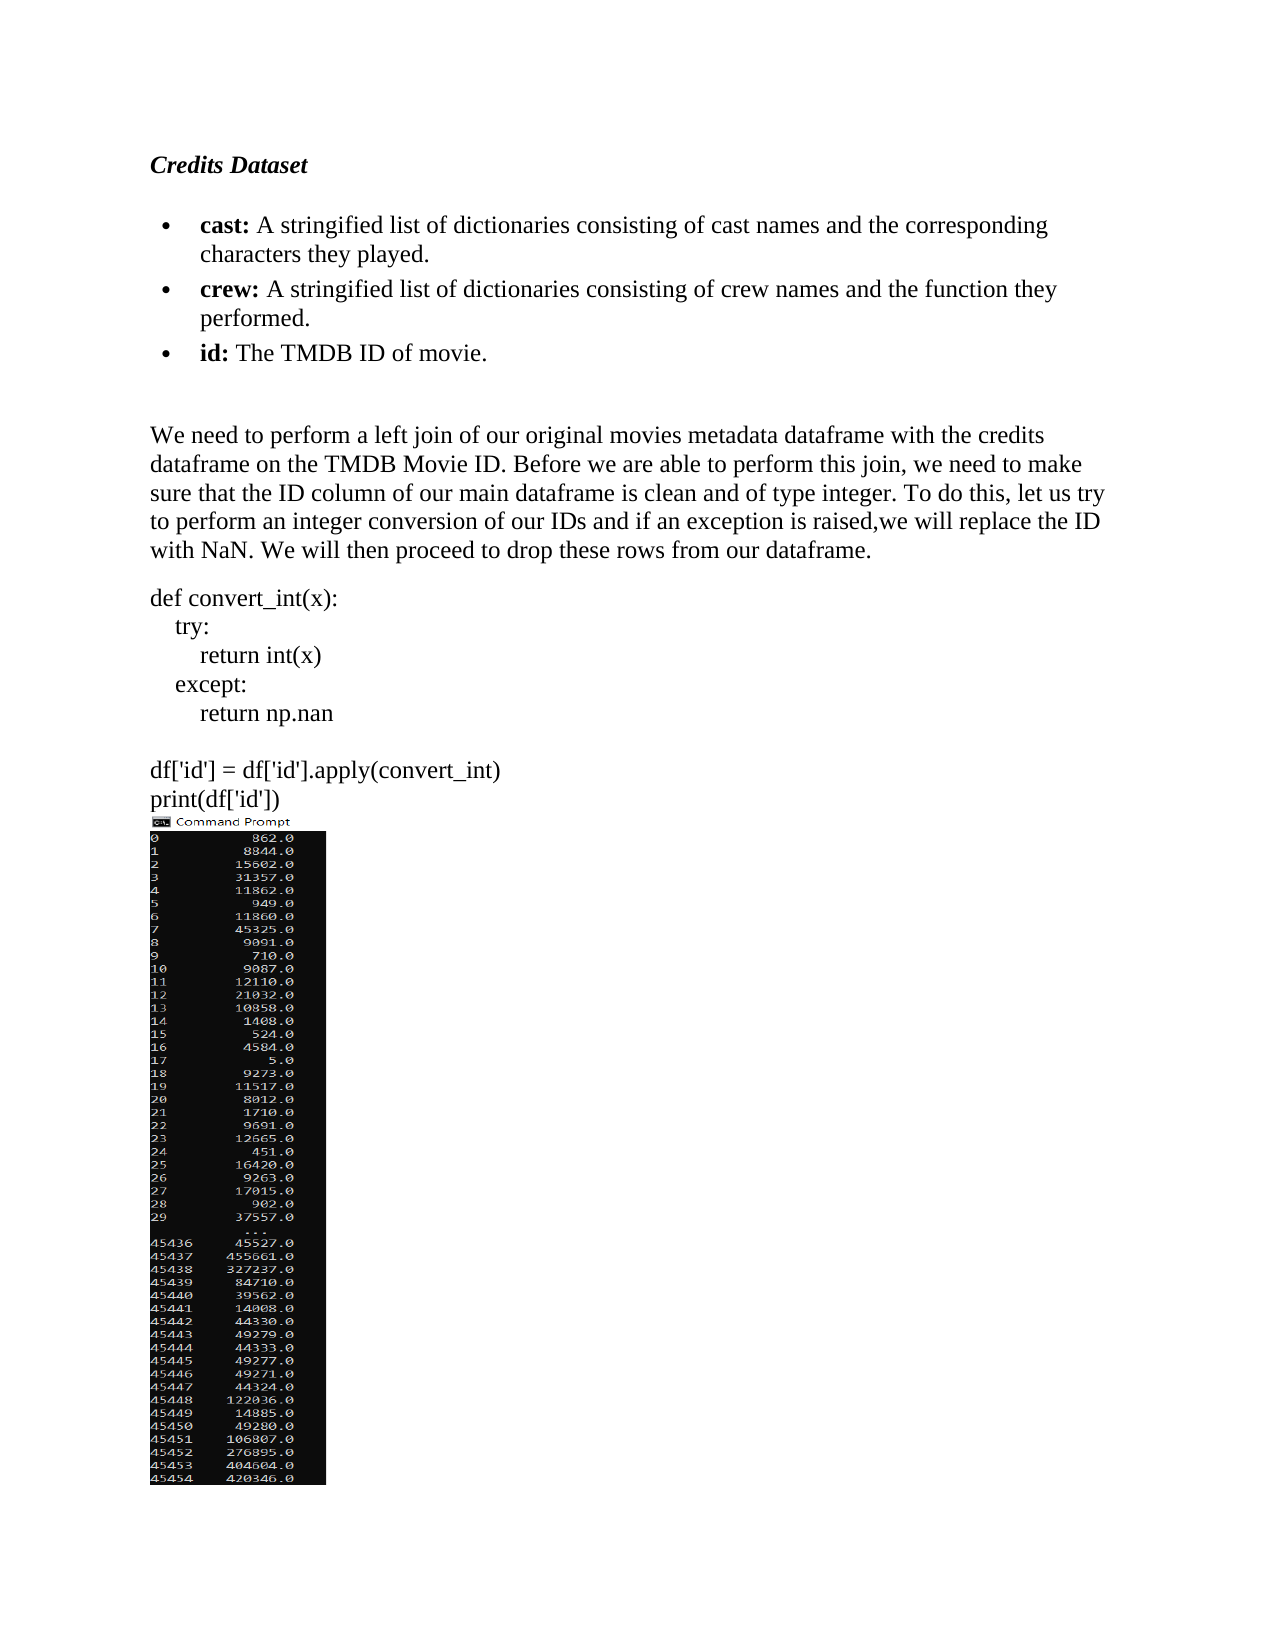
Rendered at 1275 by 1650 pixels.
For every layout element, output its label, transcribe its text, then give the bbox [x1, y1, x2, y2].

text We need to perform a left join of our original movies metadata dataframe with the credits dataframe on the TMDB Movie ID. Before we are able to perform this join, we need to make sure that the ID column of our main dataframe is clean and of type integer. To do this, let us try to perform an integer conversion of our IDs and if an exception is raised,we will replace the ID with NaN. We will then proceed to drop these rows from our dataframe. [150, 420, 1125, 564]
text df['id'] = df['id'].apply(convert_int) [150, 755, 1125, 784]
list crew: A stringified list of dictionaries consisting of crew names and the function they performed. [162, 274, 1075, 331]
list id: The TMDB ID of movie. [162, 338, 1075, 366]
text except: [150, 669, 1125, 698]
text def convert_int(x): [150, 583, 1125, 611]
picture [150, 812, 327, 1485]
text return int(x) [150, 640, 1125, 669]
text try: [150, 611, 1125, 640]
subtitle Credits Dataset [150, 150, 1125, 179]
text return np.nan [150, 698, 1125, 726]
text print(df['id']) [150, 784, 1125, 813]
list cast: A stringified list of dictionaries consisting of cast names and the corresponding characters they played. [162, 210, 1075, 268]
